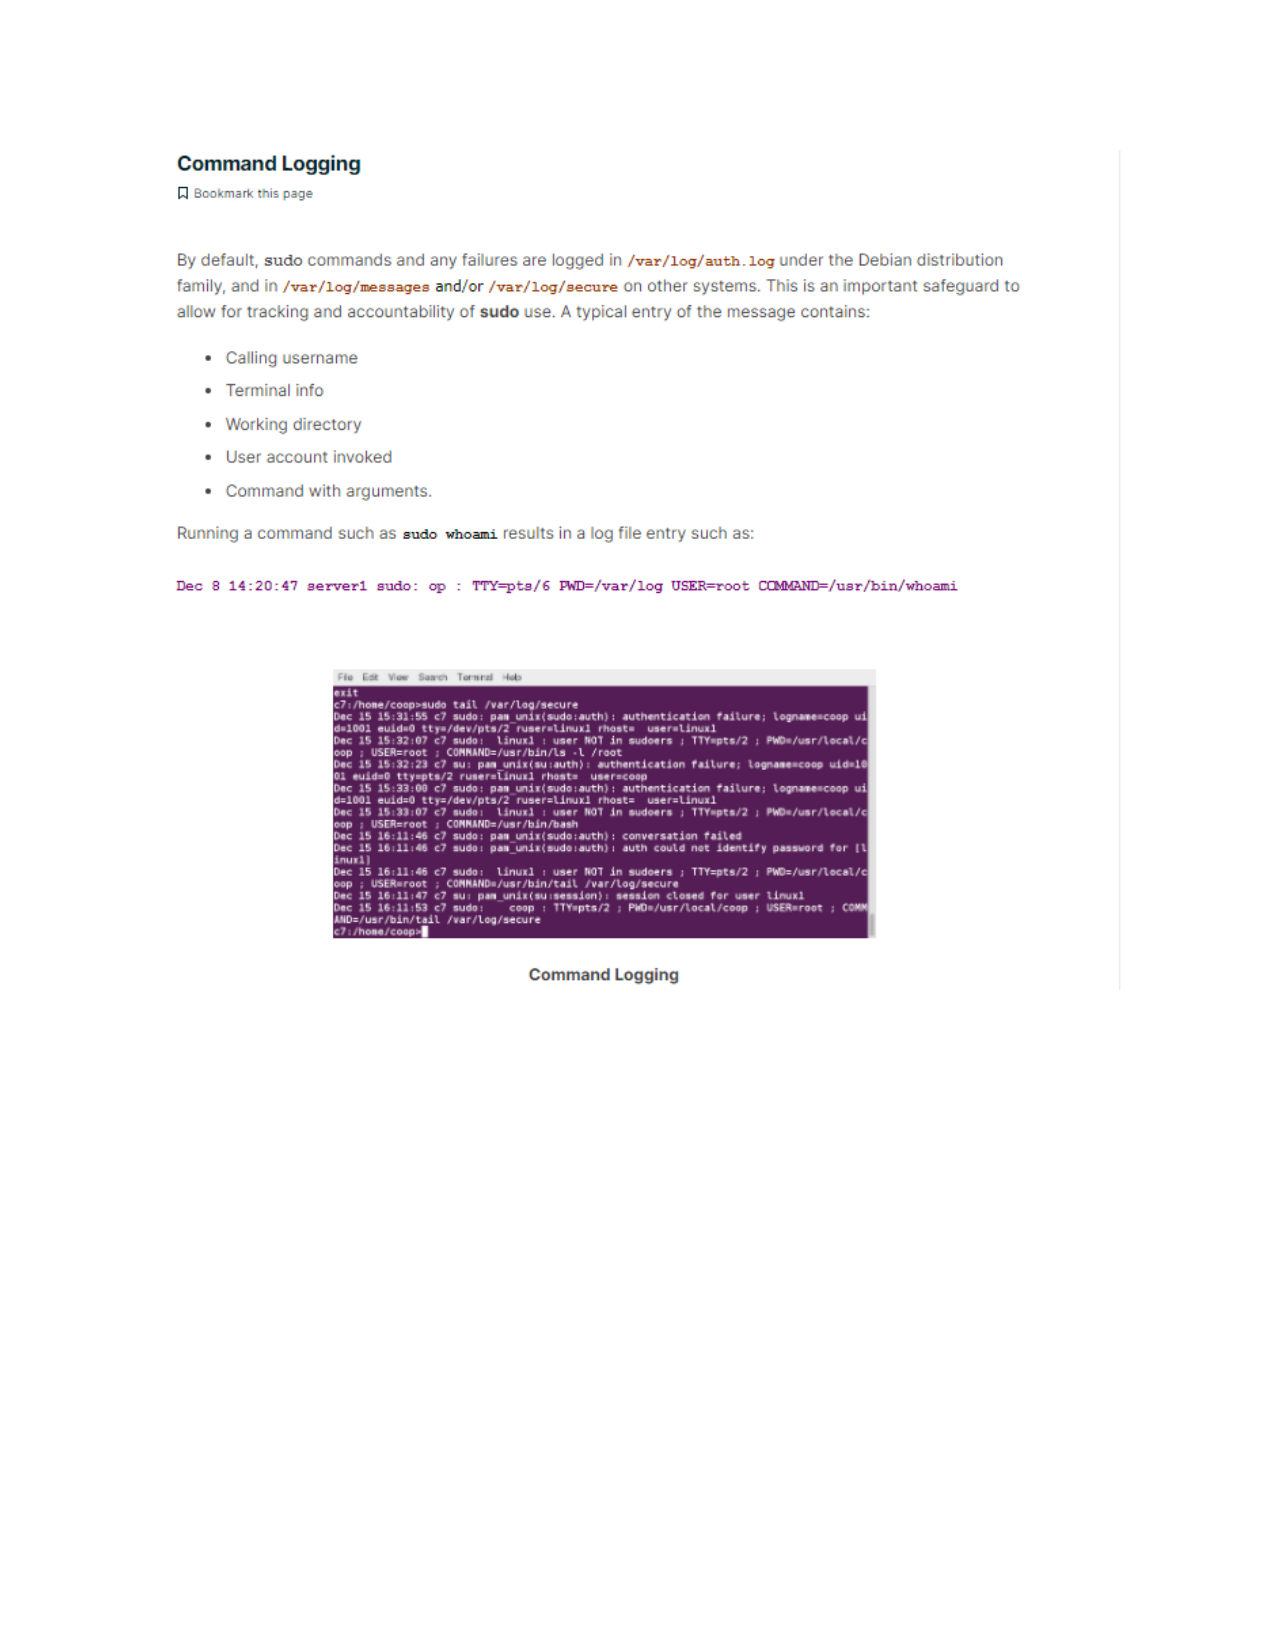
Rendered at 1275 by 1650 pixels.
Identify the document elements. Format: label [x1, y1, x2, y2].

picture [150, 150, 1125, 990]
